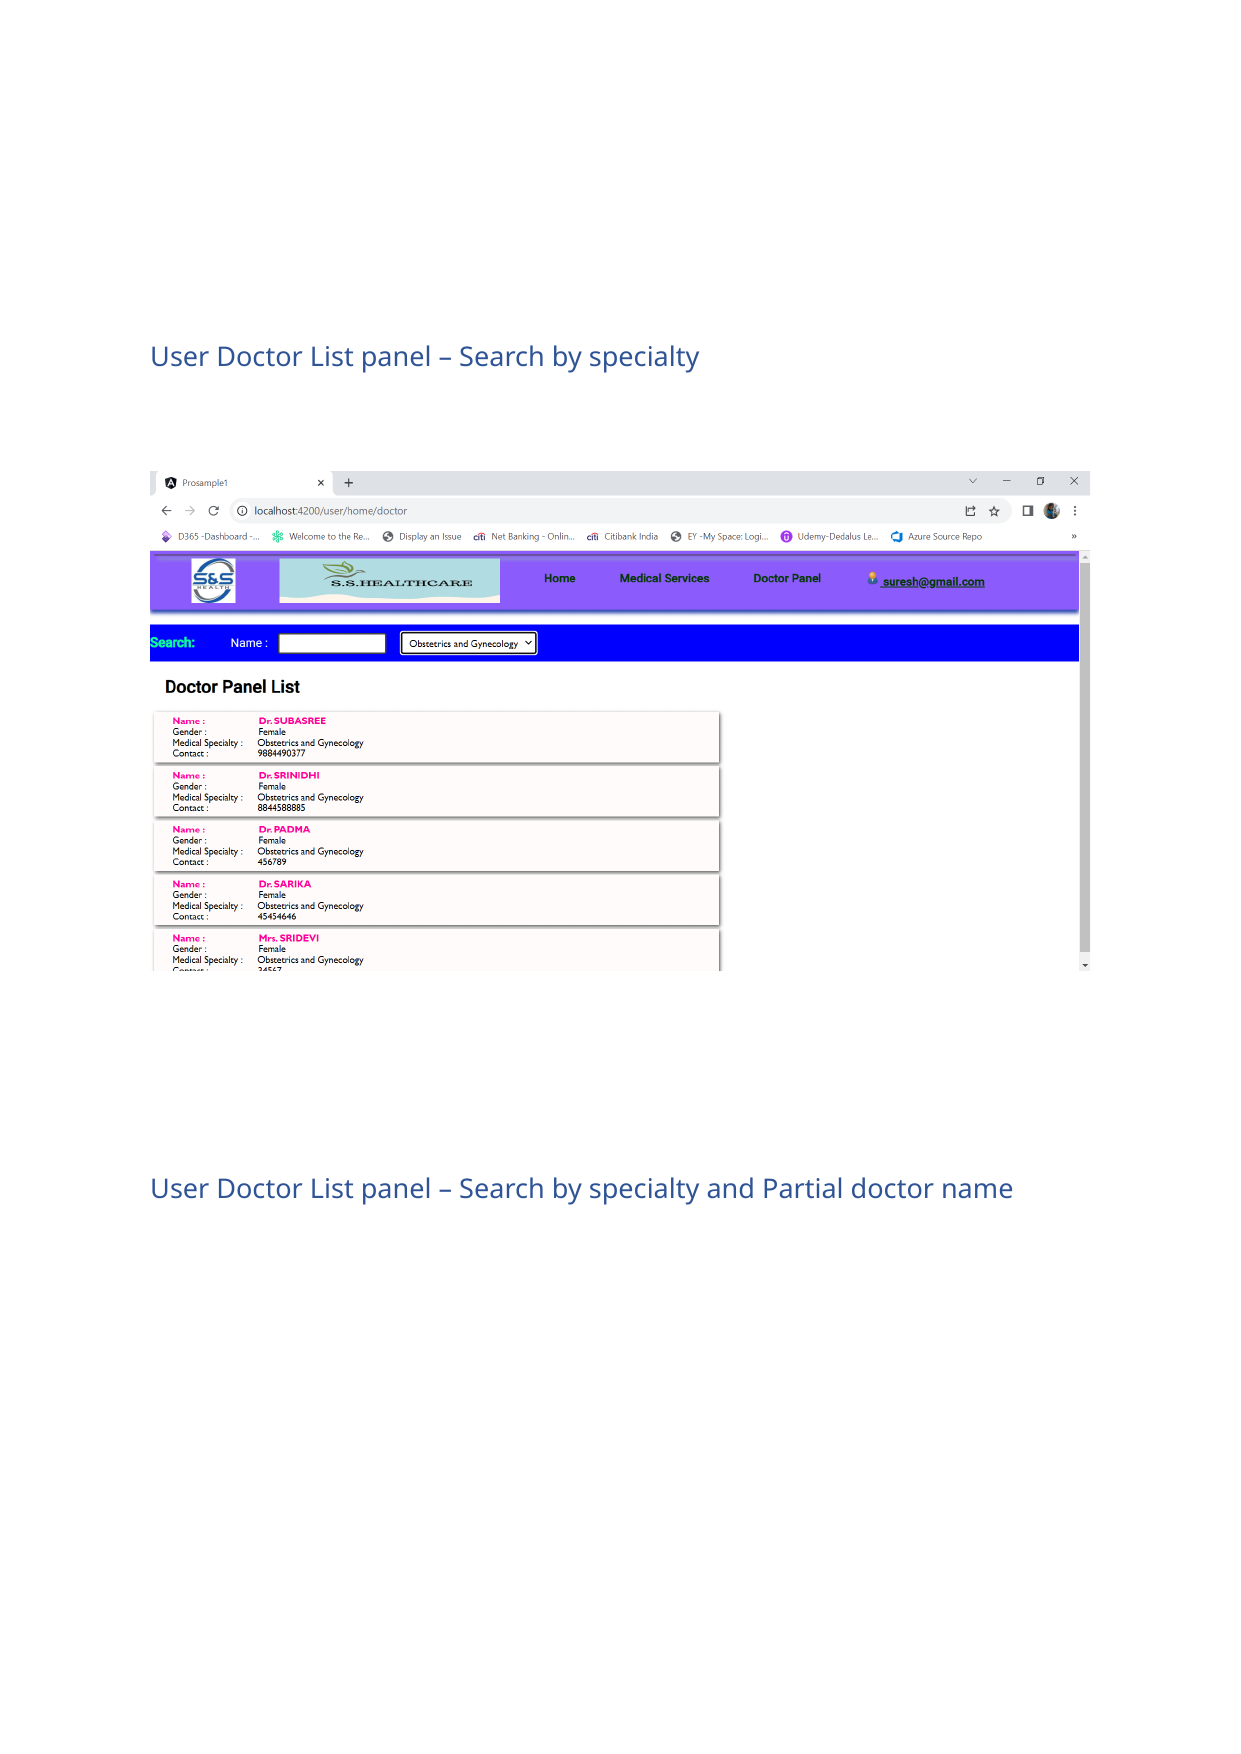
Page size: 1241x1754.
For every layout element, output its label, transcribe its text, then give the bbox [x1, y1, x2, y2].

subtitle User Doctor List panel – Search by specialty [150, 337, 1090, 374]
subtitle User Doctor List panel – Search by specialty and Partial doctor name [150, 1170, 1090, 1207]
picture [150, 471, 1091, 971]
